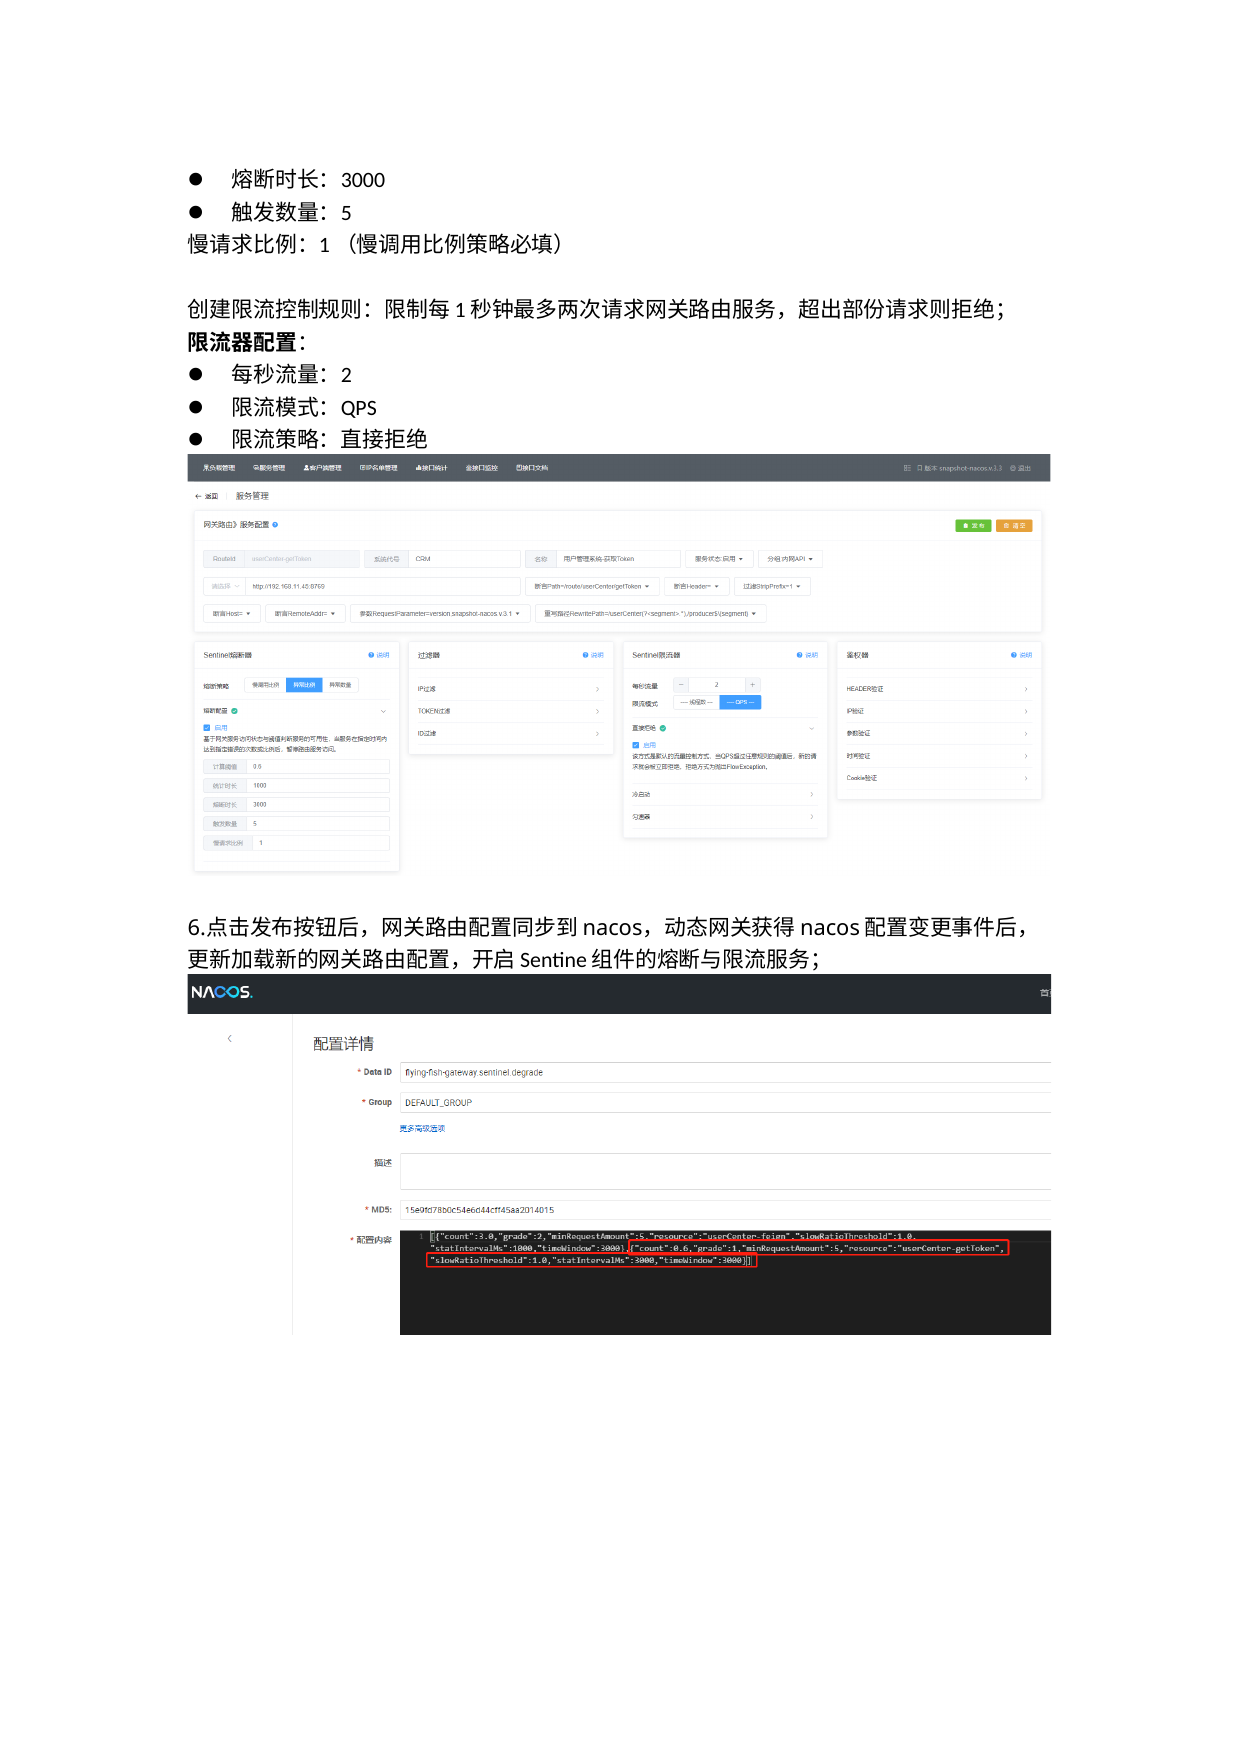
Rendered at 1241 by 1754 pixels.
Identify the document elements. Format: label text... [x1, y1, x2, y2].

list 每秒流量：2 [187, 357, 1053, 389]
text 创建限流控制规则：限制每1秒钟最多两次请求网关路由服务，超出部份请求则拒绝； [187, 292, 1053, 324]
text 6.点击发布按钮后，网关路由配置同步到nacos，动态网关获得nacos配置变更事件后，更新加载新的网关路由配置，开启Sentine组件的熔断与限流服务； [187, 909, 1053, 974]
list 限流模式：QPS [187, 389, 1053, 422]
picture [187, 974, 1052, 1335]
text 慢请求比例：1 （慢调用比例策略必填） [187, 227, 1053, 259]
list 限流策略：直接拒绝 [187, 422, 1053, 454]
picture [187, 454, 1051, 876]
list 触发数量：5 [187, 194, 1053, 227]
text 限流器配置： [187, 324, 1053, 357]
list 熔断时长：3000 [187, 162, 1053, 194]
